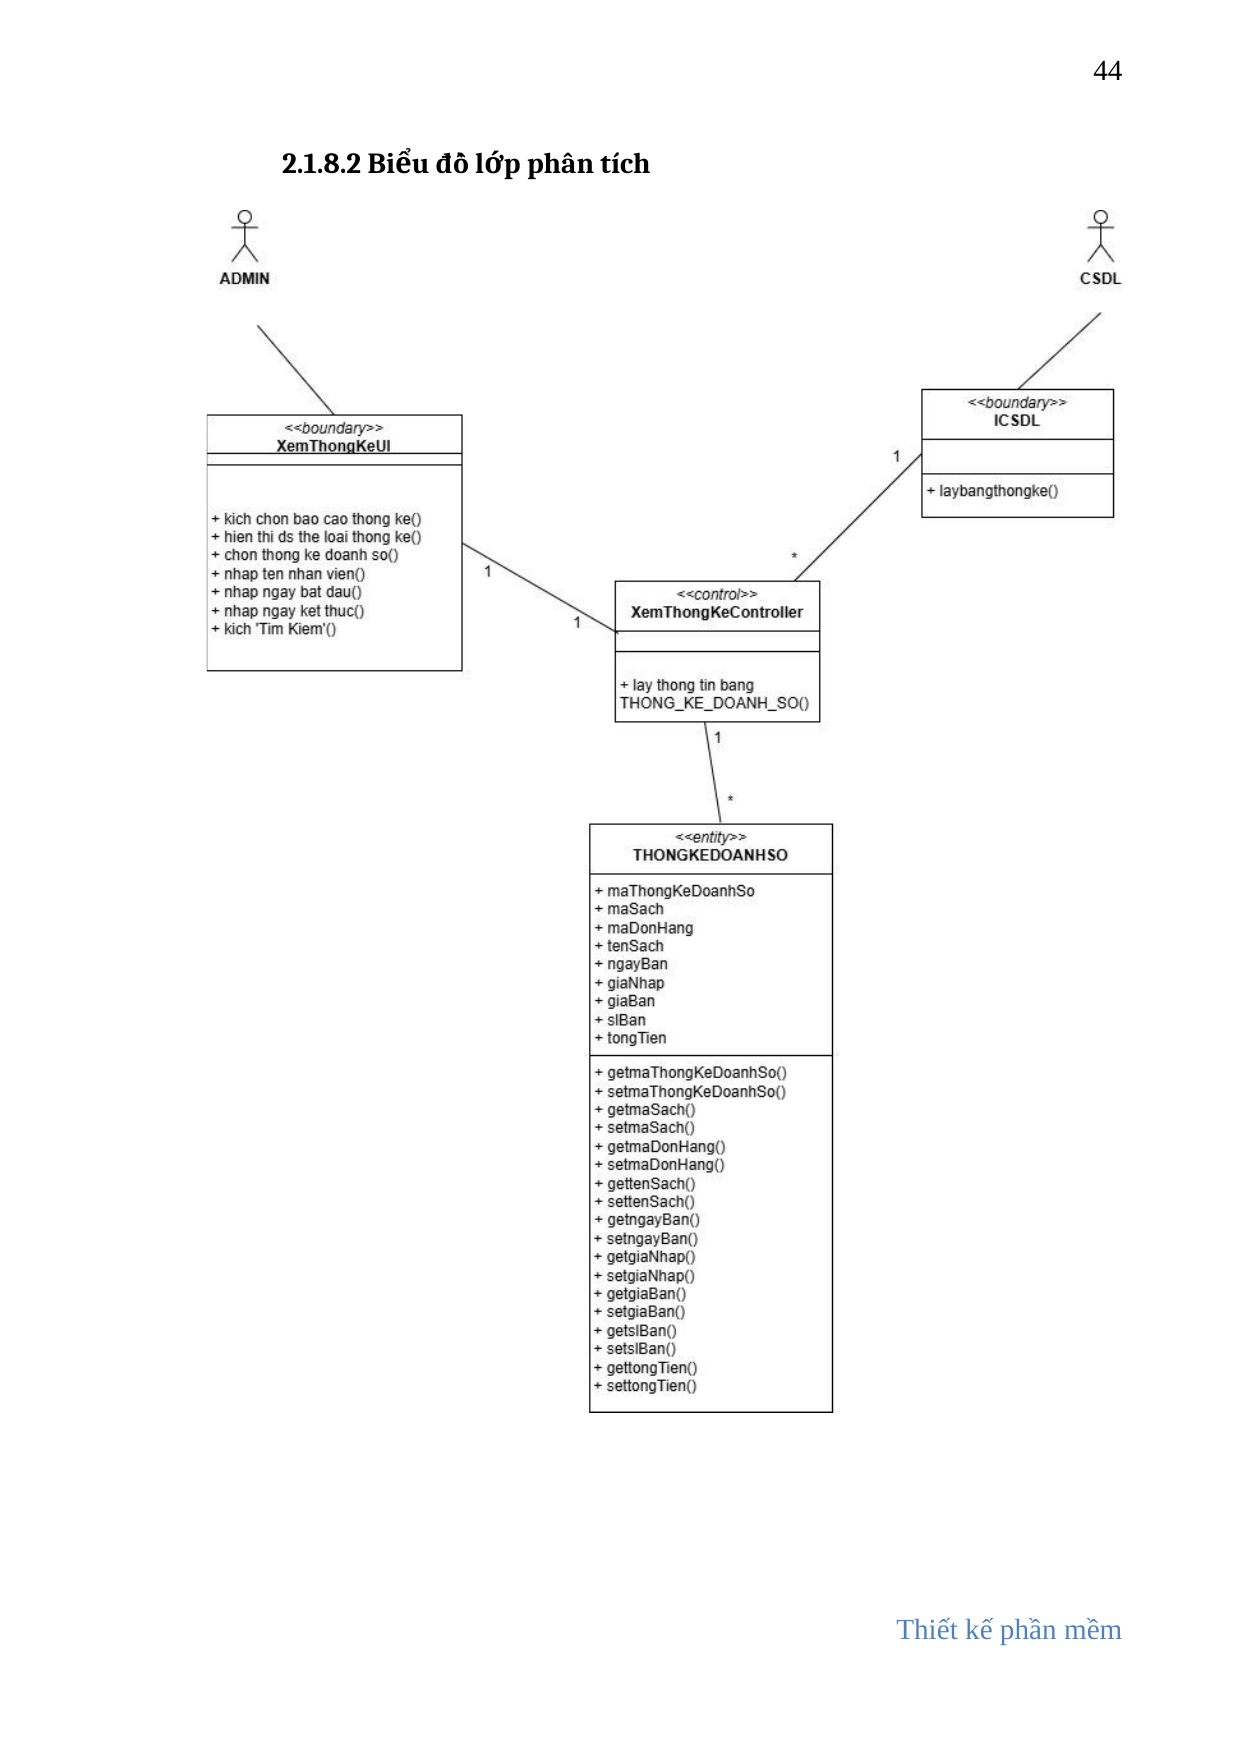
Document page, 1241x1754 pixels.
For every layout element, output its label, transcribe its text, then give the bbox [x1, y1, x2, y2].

picture [206, 210, 1122, 1413]
subtitle 2.1.8.2 Biểu đồ lớp phân tích [207, 148, 1122, 181]
